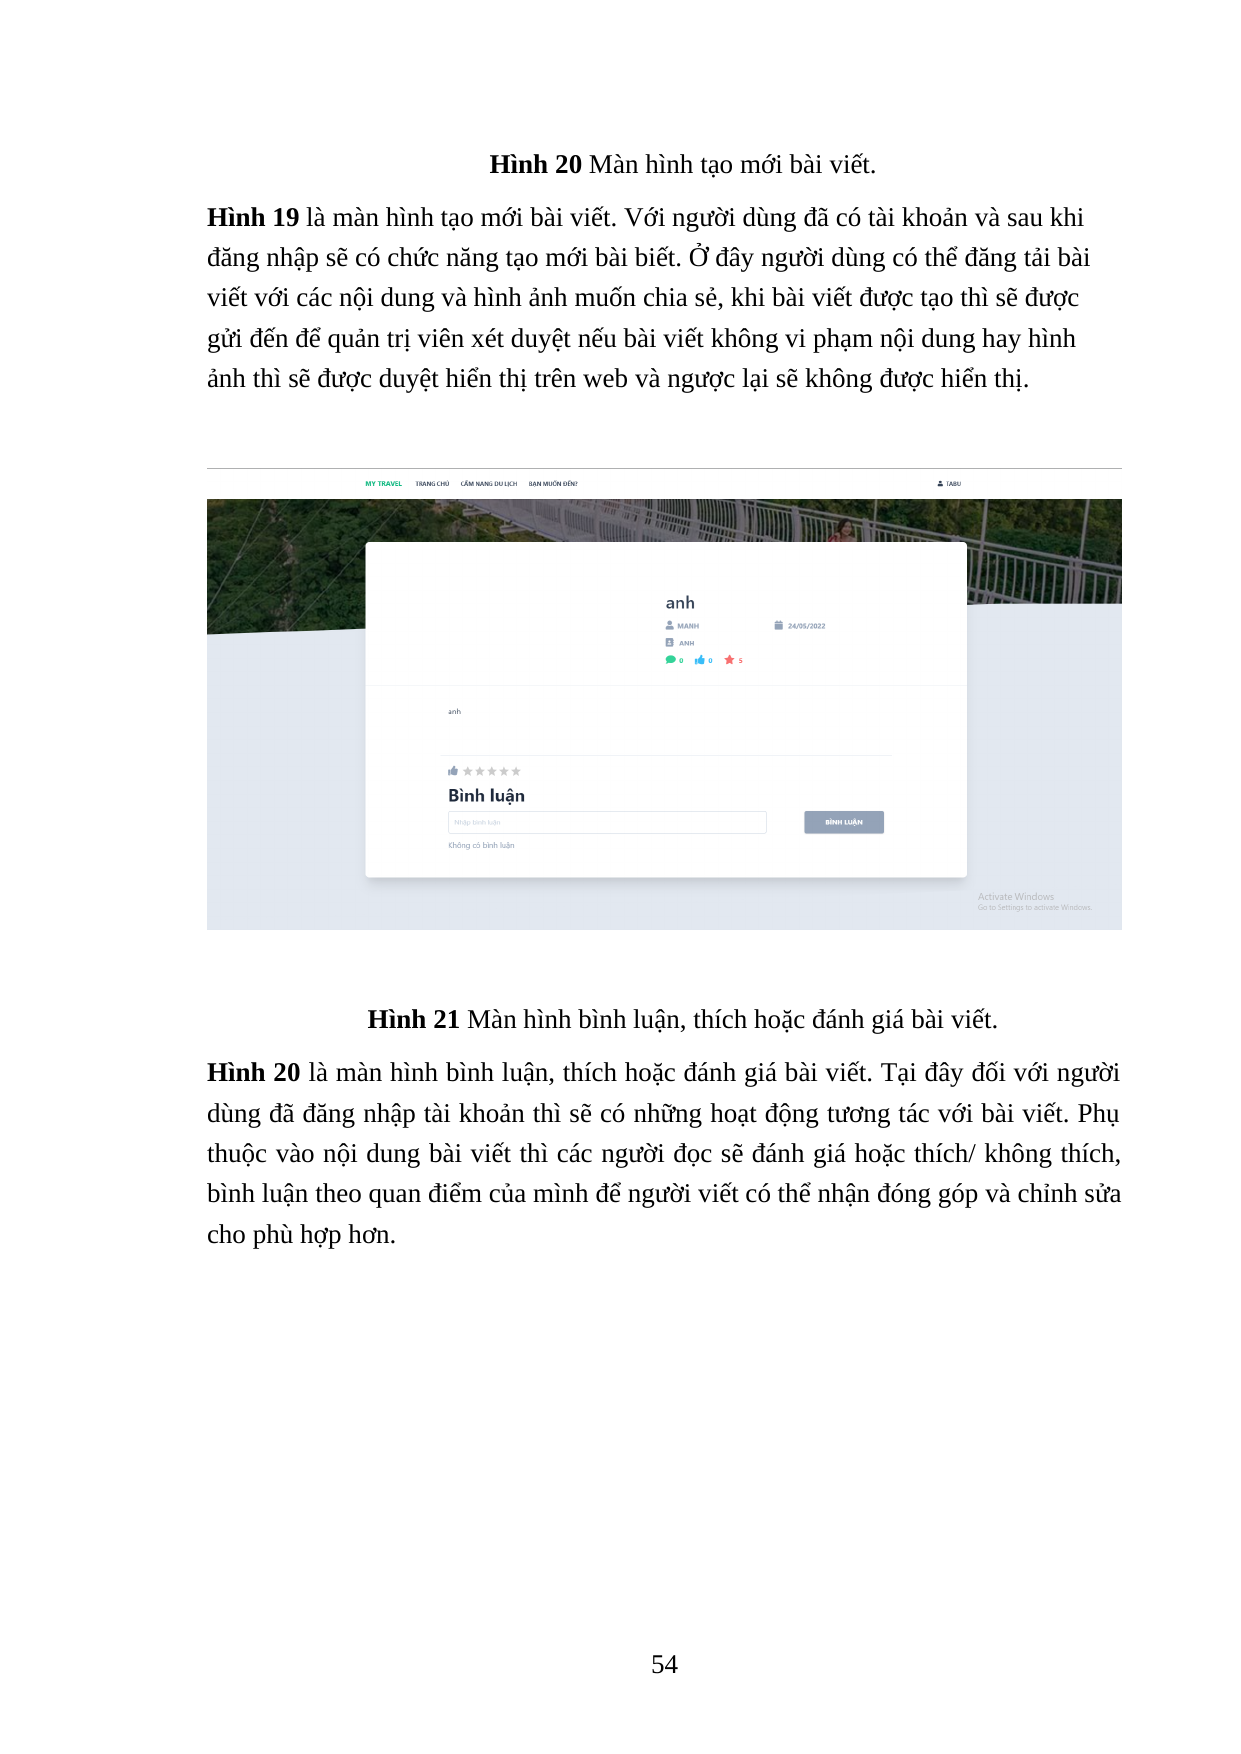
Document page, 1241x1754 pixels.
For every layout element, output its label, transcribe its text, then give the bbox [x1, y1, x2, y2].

text Hình 21 Màn hình bình luận, thích hoặc đánh giá bài viết. [207, 1003, 1122, 1034]
text Hình 19 là màn hình tạo mới bài viết. Với người dùng đã có tài khoản và sau khi đăng nhập sẽ có chức năng tạo mới bài biết. Ở đây người dùng có thể đăng tải bài viết với các nội dung và hình ảnh muốn chia sẻ, khi bài viết được tạo thì sẽ được gửi đến để quản trị viên xét duyệt nếu bài viết không vi phạm nội dung hay hình ảnh thì sẽ được duyệt hiển thị trên web và ngược lại sẽ không được hiển thị. [207, 201, 1122, 393]
picture [207, 468, 1122, 930]
text Hình 20 Màn hình tạo mới bài viết. [207, 148, 1122, 179]
text Hình 20 là màn hình bình luận, thích hoặc đánh giá bài viết. Tại đây đối với người dùng đã đăng nhập tài khoản thì sẽ có những hoạt động tương tác với bài viết. Phụ thuộc vào nội dung bài viết thì các người đọc sẽ đánh giá hoặc thích/ không thích, bình luận theo quan điểm của mình để người viết có thể nhận đóng góp và chỉnh sửa cho phù hợp hơn. [207, 1056, 1122, 1249]
